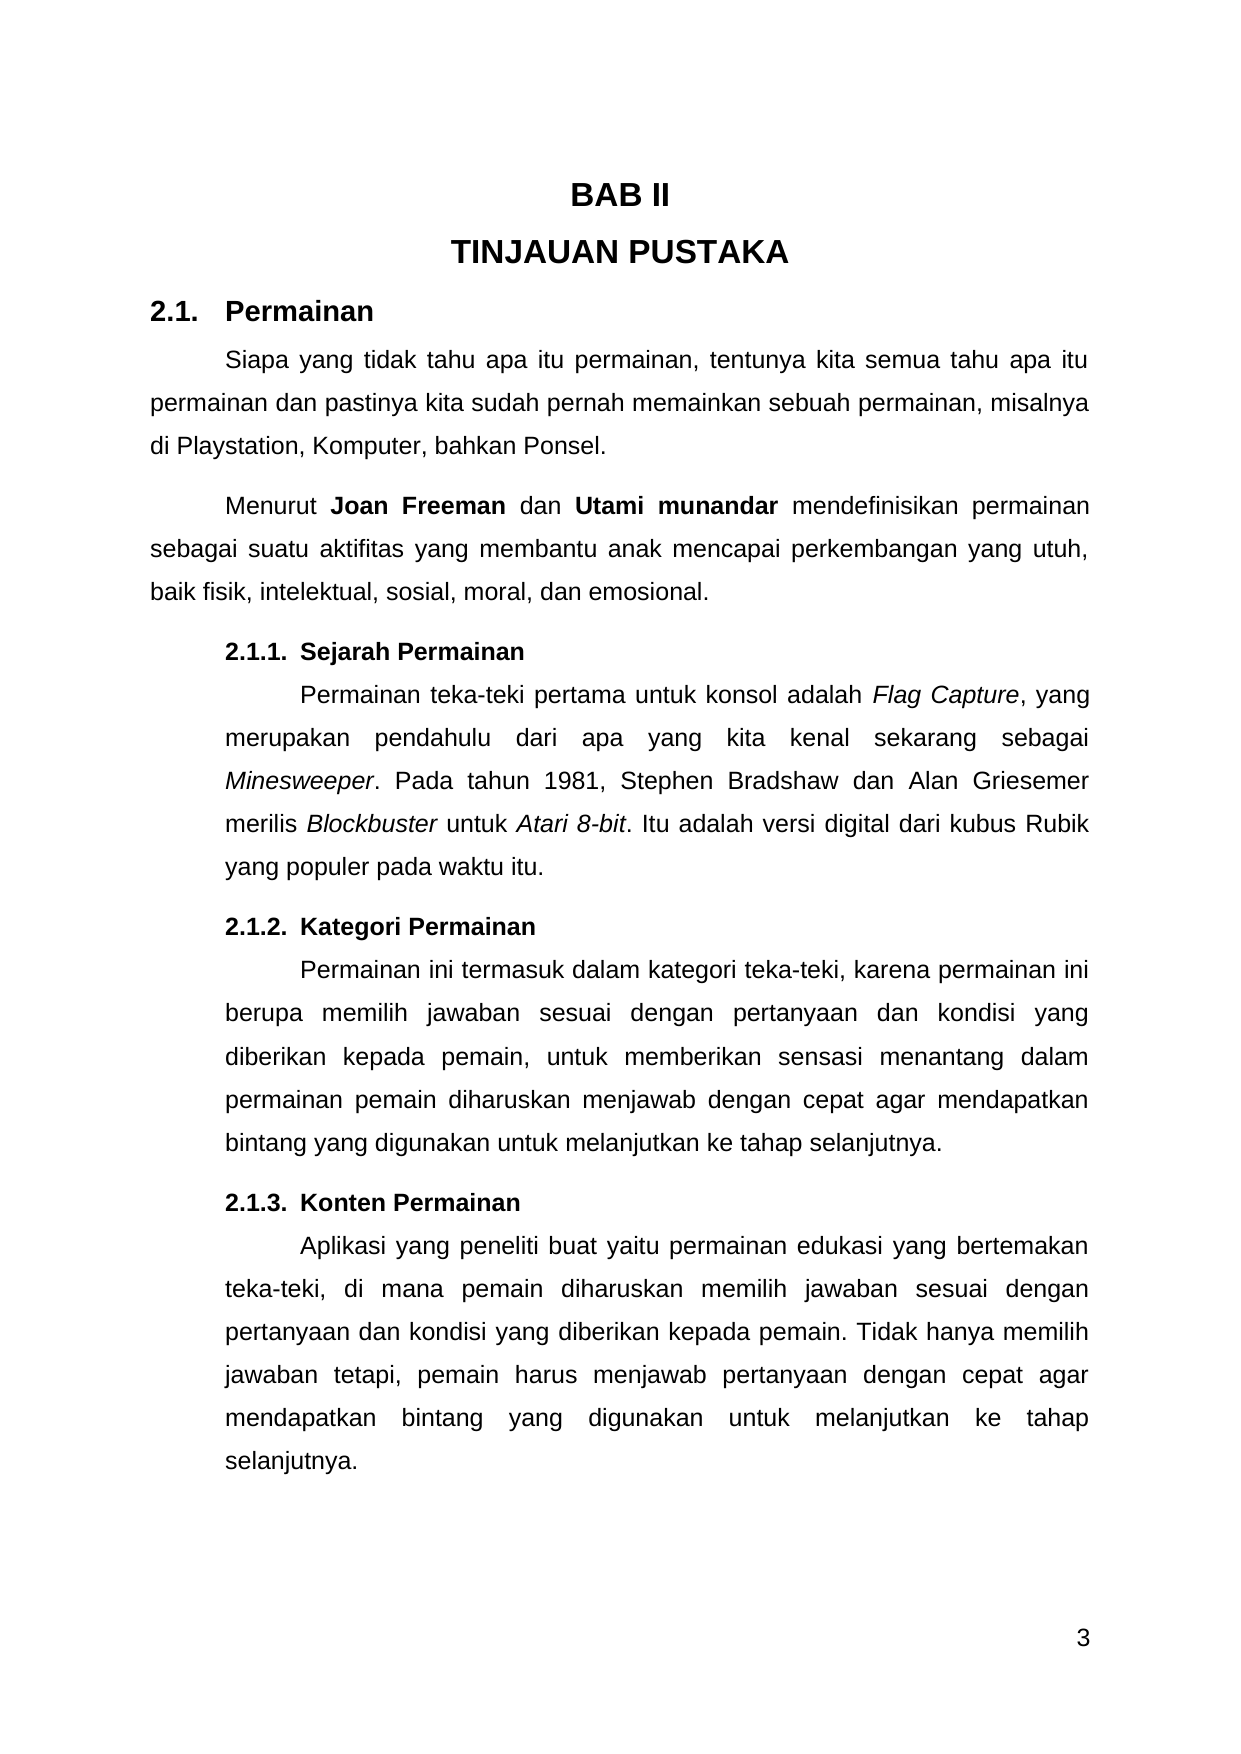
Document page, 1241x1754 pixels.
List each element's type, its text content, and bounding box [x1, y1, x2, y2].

text Siapa yang tidak tahu apa itu permainan, tentunya kita semua tahu apa itu permainan dan pastinya kita sudah pernah memainkan sebuah permainan, misalnya di Playstation, Komputer, bahkan Ponsel. [150, 345, 1090, 460]
subtitle Kategori Permainan [225, 912, 1090, 941]
subtitle Konten Permainan [225, 1188, 1090, 1216]
text Permainan teka-teki pertama untuk konsol adalah Flag Capture, yang merupakan pendahulu dari apa yang kita kenal sekarang sebagai Minesweeper. Pada tahun 1981, Stephen Bradshaw dan Alan Griesemer merilis Blockbuster untuk Atari 8-bit. Itu adalah versi digital dari kubus Rubik yang populer pada waktu itu. [225, 680, 1090, 881]
text Aplikasi yang peneliti buat yaitu permainan edukasi yang bertemakan teka-teki, di mana pemain diharuskan memilih jawaban sesuai dengan pertanyaan dan kondisi yang diberikan kepada pemain. Tidak hanya memilih jawaban tetapi, pemain harus menjawab pertanyaan dengan cepat agar mendapatkan bintang yang digunakan untuk melanjutkan ke tahap selanjutnya. [225, 1231, 1090, 1475]
text Menurut Joan Freeman dan Utami munandar mendefinisikan permainan sebagai suatu aktifitas yang membantu anak mencapai perkembangan yang utuh, baik fisik, intelektual, sosial, moral, dan emosional. [150, 491, 1090, 606]
text Permainan ini termasuk dalam kategori teka-teki, karena permainan ini berupa memilih jawaban sesuai dengan pertanyaan dan kondisi yang diberikan kepada pemain, untuk memberikan sensasi menantang dalam permainan pemain diharuskan menjawab dengan cepat agar mendapatkan bintang yang digunakan untuk melanjutkan ke tahap selanjutnya. [225, 955, 1090, 1157]
subtitle Sejarah Permainan [225, 637, 1090, 666]
subtitle Permainan [150, 294, 1090, 328]
subtitle BAB II TINJAUAN PUSTAKA [150, 175, 1090, 271]
